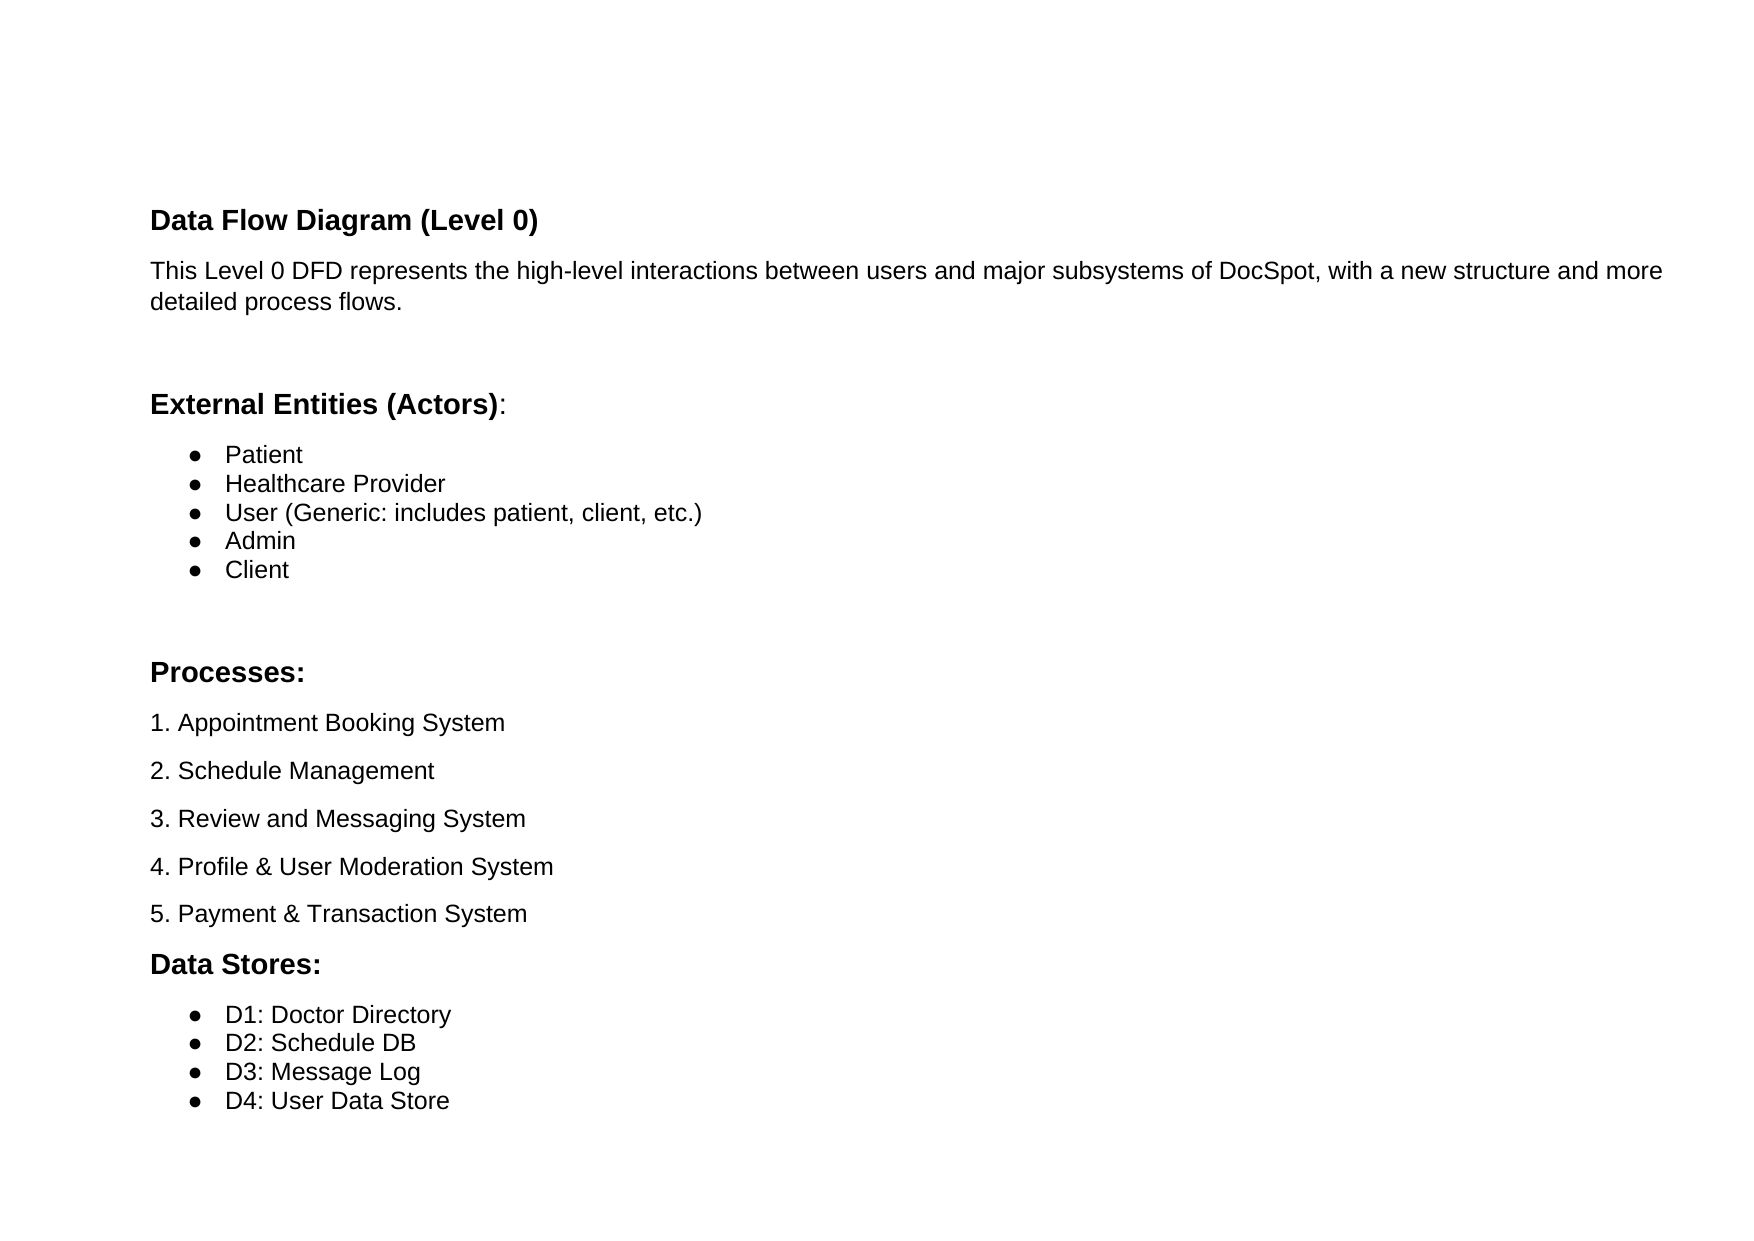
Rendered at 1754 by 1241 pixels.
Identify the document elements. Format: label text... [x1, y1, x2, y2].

list D1: Doctor Directory [187, 1000, 1665, 1028]
list User (Generic: includes patient, client, etc.) [187, 497, 1665, 526]
list Healthcare Provider [187, 469, 1665, 497]
list Client [187, 555, 1665, 584]
text Data Stores: [150, 947, 1665, 980]
text This Level 0 DFD represents the high-level interactions between users and major subsystems of DocSpot, with a new structure and more detailed process flows. [150, 256, 1665, 315]
list D3: Message Log [187, 1057, 1665, 1086]
list Patient [187, 440, 1665, 469]
list D4: User Data Store [187, 1086, 1665, 1115]
list Admin [187, 526, 1665, 555]
text 4. Profile & User Moderation System [150, 851, 1665, 880]
text 3. Review and Messaging System [150, 804, 1665, 832]
text Data Flow Diagram (Level 0) [150, 203, 1665, 236]
text Processes: [150, 656, 1665, 689]
text 2. Schedule Management [150, 756, 1665, 785]
list D2: Schedule DB [187, 1028, 1665, 1057]
text 1. Appointment Booking System [150, 708, 1665, 737]
text External Entities (Actors): [150, 387, 1665, 421]
text 5. Payment & Transaction System [150, 899, 1665, 928]
